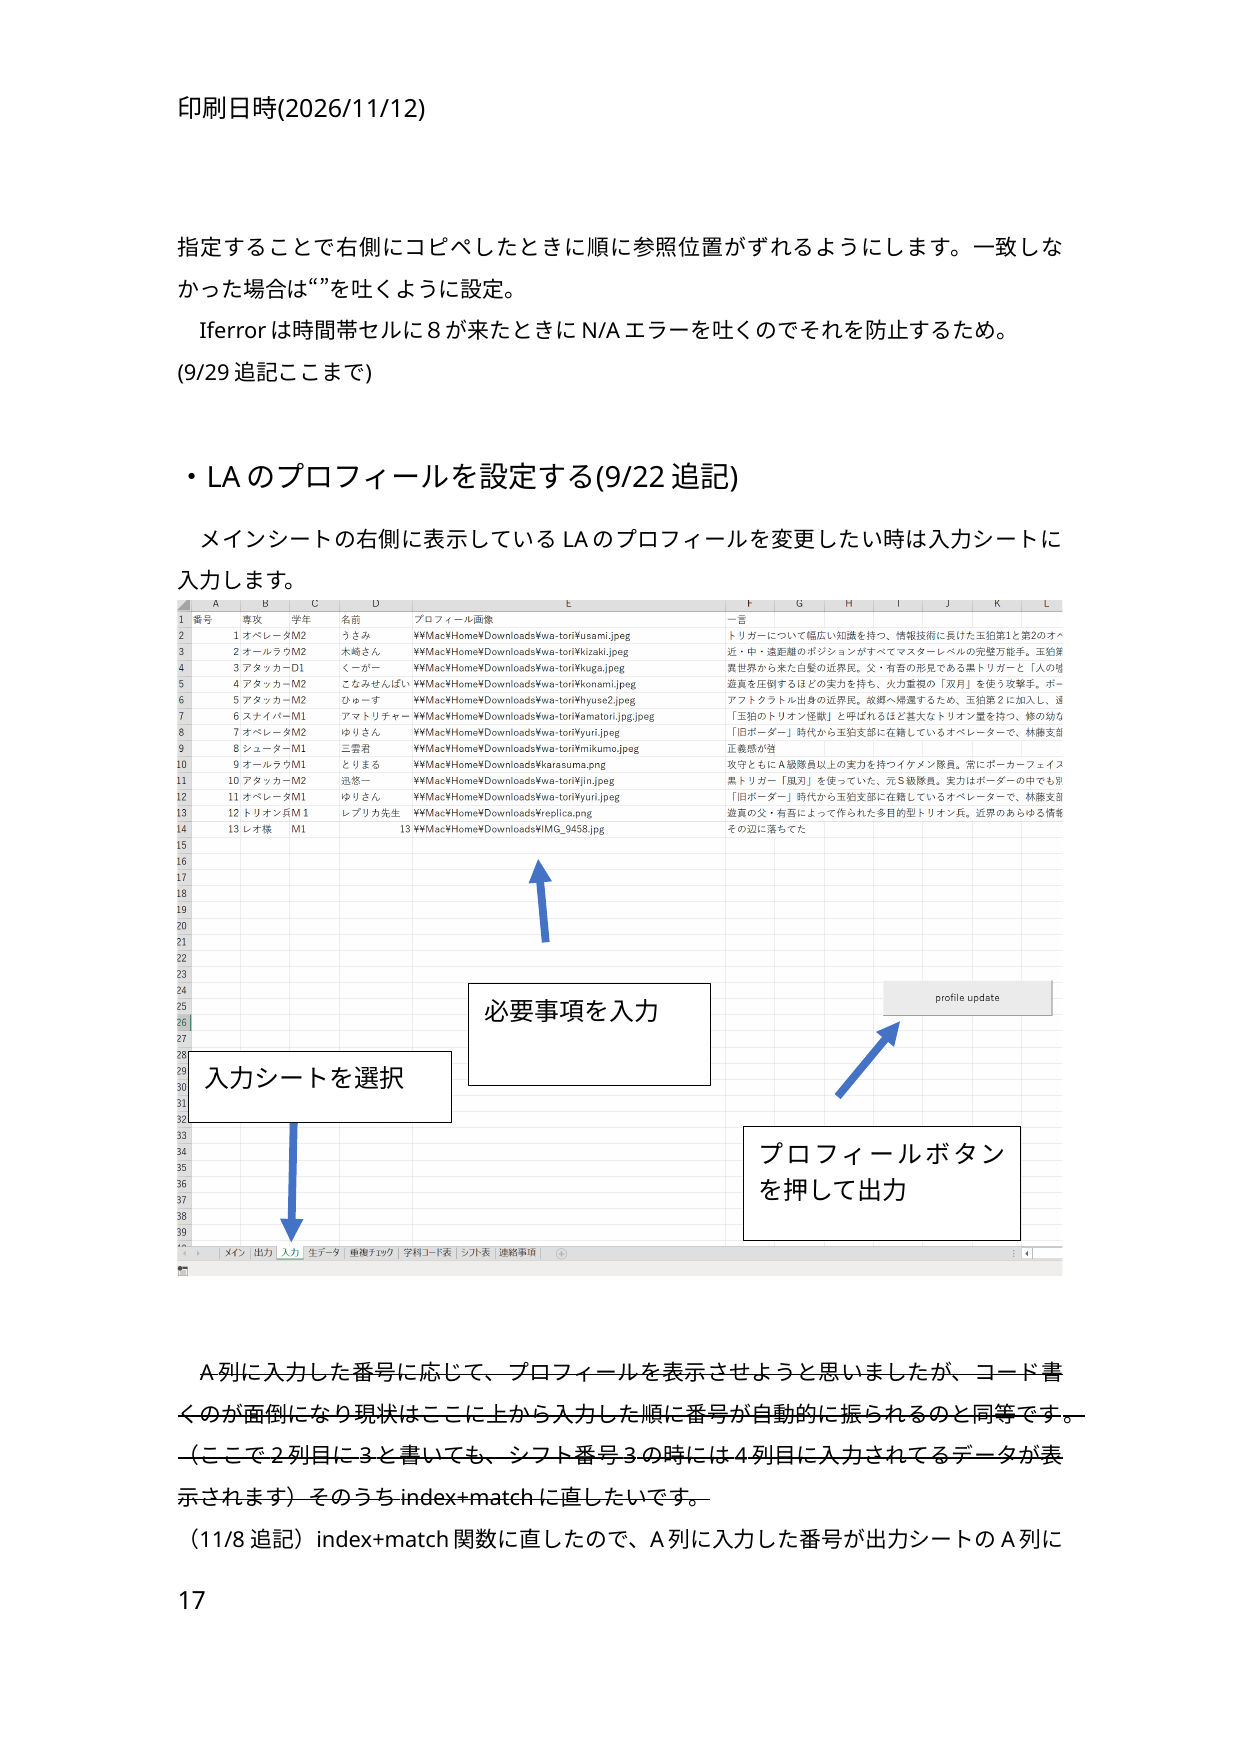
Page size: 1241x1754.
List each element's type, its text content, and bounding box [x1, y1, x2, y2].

text A列に入力した番号に応じて、プロフィールを表示させようと思いましたが、コード書くのが面倒になり現状はここに上から入力した順に番号が自動的に振られるのと同等です。（ここで2列目に3と書いても、シフト番号3の時には4列目に入力されてるデータが表示されます）そのうちindex+matchに直したいです。 [177, 1458, 1063, 1517]
text Iferrorは時間帯セルに８が来たときにN/Aエラーを吐くのでそれを防止するため。 [177, 308, 1063, 350]
text メインシートの右側に表示しているLAのプロフィールを変更したい時は入力シートに入力します。 [177, 517, 1063, 600]
picture [177, 600, 1063, 1276]
text A列に入力した番号に応じて、プロフィールを表示させようと思いましたが、コード書くのが面倒になり現状はここに上から入力した順に番号が自動的に振られるのと同等です。（ここで2列目に3と書いても、シフト番号3の時には4列目に入力されてるデータが表示されます）そのうちindex+matchに直したいです。 [177, 1350, 1063, 1457]
text (9/29追記ここまで) [177, 350, 1063, 392]
text ・LAのプロフィールを設定する(9/22追記) [177, 433, 1063, 517]
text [177, 225, 1063, 308]
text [177, 1517, 1063, 1558]
